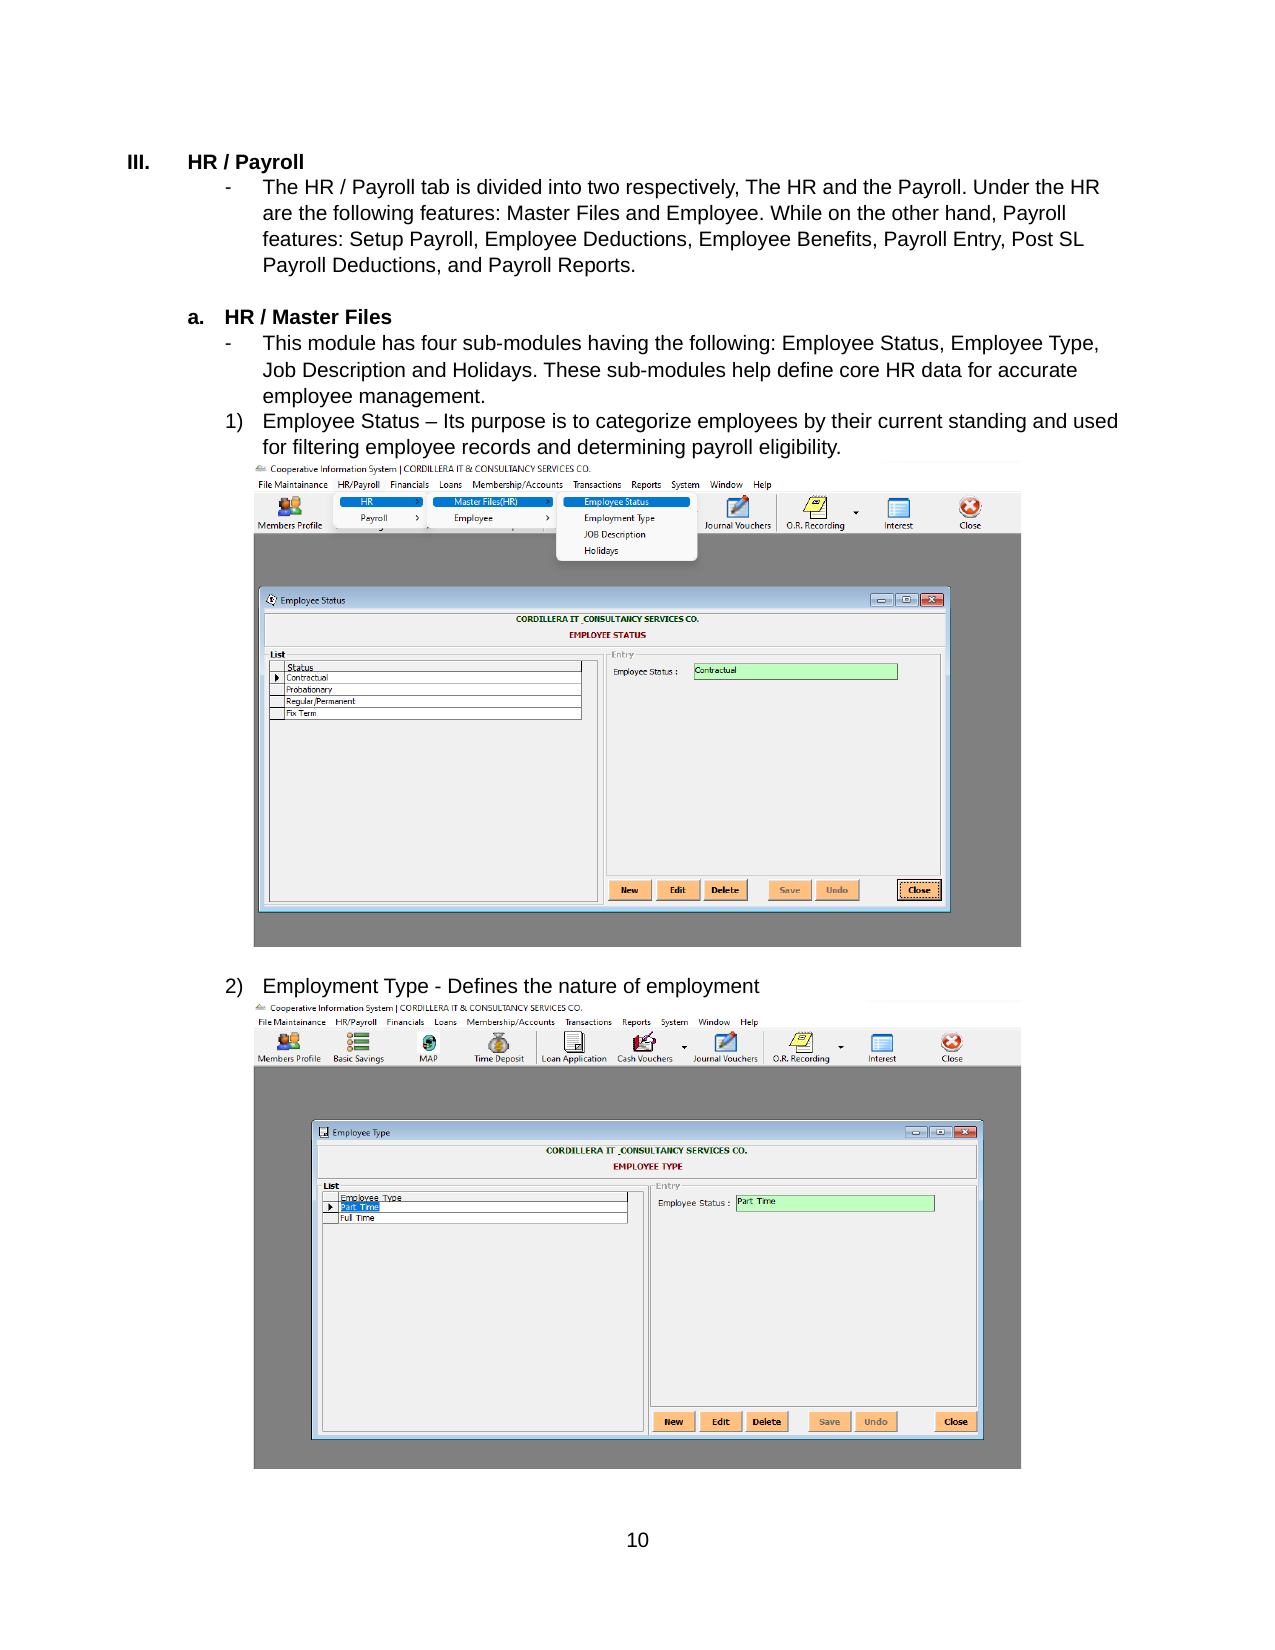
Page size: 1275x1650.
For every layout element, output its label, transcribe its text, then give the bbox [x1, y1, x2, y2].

subtitle HR / Master Files [187, 304, 1125, 328]
list Employee Status – Its purpose is to categorize employees by their current standing and used for filtering employee records and determining payroll eligibility. [225, 409, 1125, 459]
list The HR / Payroll tab is divided into two respectively, The HR and the Payroll. Under the HR are the following features: Master Files and Employee. While on the other hand, Payroll features: Setup Payroll, Employee Deductions, Employee Benefits, Payroll Entry, Post SL Payroll Deductions, and Payroll Reports. [225, 174, 1125, 277]
list Employment Type - Defines the nature of employment [225, 974, 1125, 998]
subtitle HR / Payroll [150, 150, 1125, 174]
picture [253, 1000, 1022, 1469]
picture [253, 461, 1022, 947]
list This module has four sub-modules having the following: Employee Status, Employee Type, Job Description and Holidays. These sub-modules help define core HR data for accurate employee management. [225, 330, 1125, 407]
